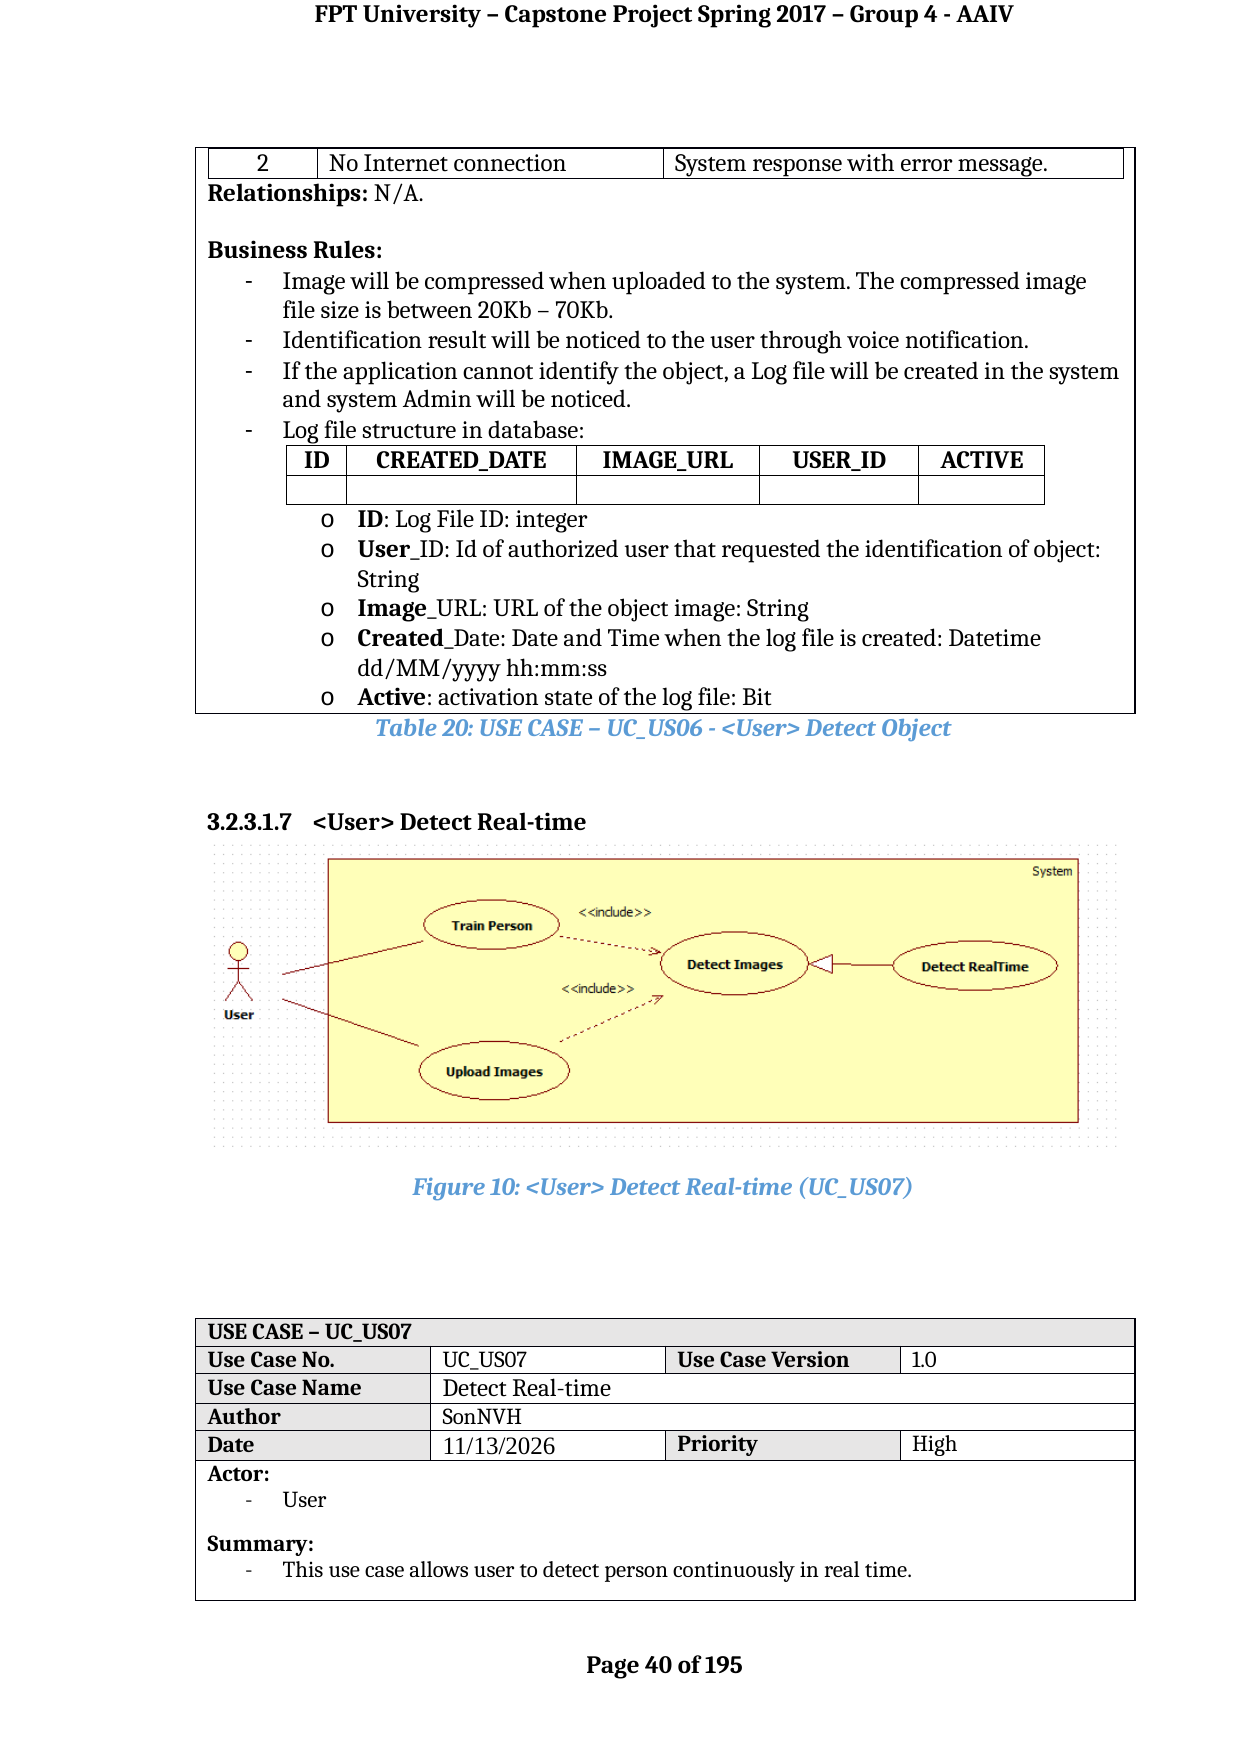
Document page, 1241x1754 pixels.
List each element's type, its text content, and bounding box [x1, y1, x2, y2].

table_cell Priority [666, 1431, 900, 1460]
subtitle <User> Detect Real-time [207, 808, 1122, 837]
table_cell Date [196, 1431, 430, 1460]
table_cell 04/15/2017 [431, 1431, 665, 1460]
table_cell Use Case Name [196, 1374, 430, 1403]
table_cell UC_US07 [431, 1347, 665, 1373]
table_cell Use Case Version [666, 1347, 900, 1373]
table_cell Author [196, 1404, 430, 1430]
table_cell SonNVH [431, 1404, 1134, 1430]
picture [207, 838, 1122, 1155]
text Table 20: USE CASE – UC_US06 - <User> Detect Object [207, 714, 1122, 743]
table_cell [196, 1461, 1134, 1600]
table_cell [196, 148, 1134, 713]
table_cell 1.0 [901, 1347, 1134, 1373]
table_cell High [901, 1431, 1134, 1460]
table_header USE CASE – UC_US07 [196, 1319, 1134, 1346]
table_cell Use Case No. [196, 1347, 430, 1373]
text Figure 10: <User> Detect Real-time (UC_US07) [207, 1173, 1122, 1201]
table_cell Detect Real-time [431, 1374, 1134, 1403]
